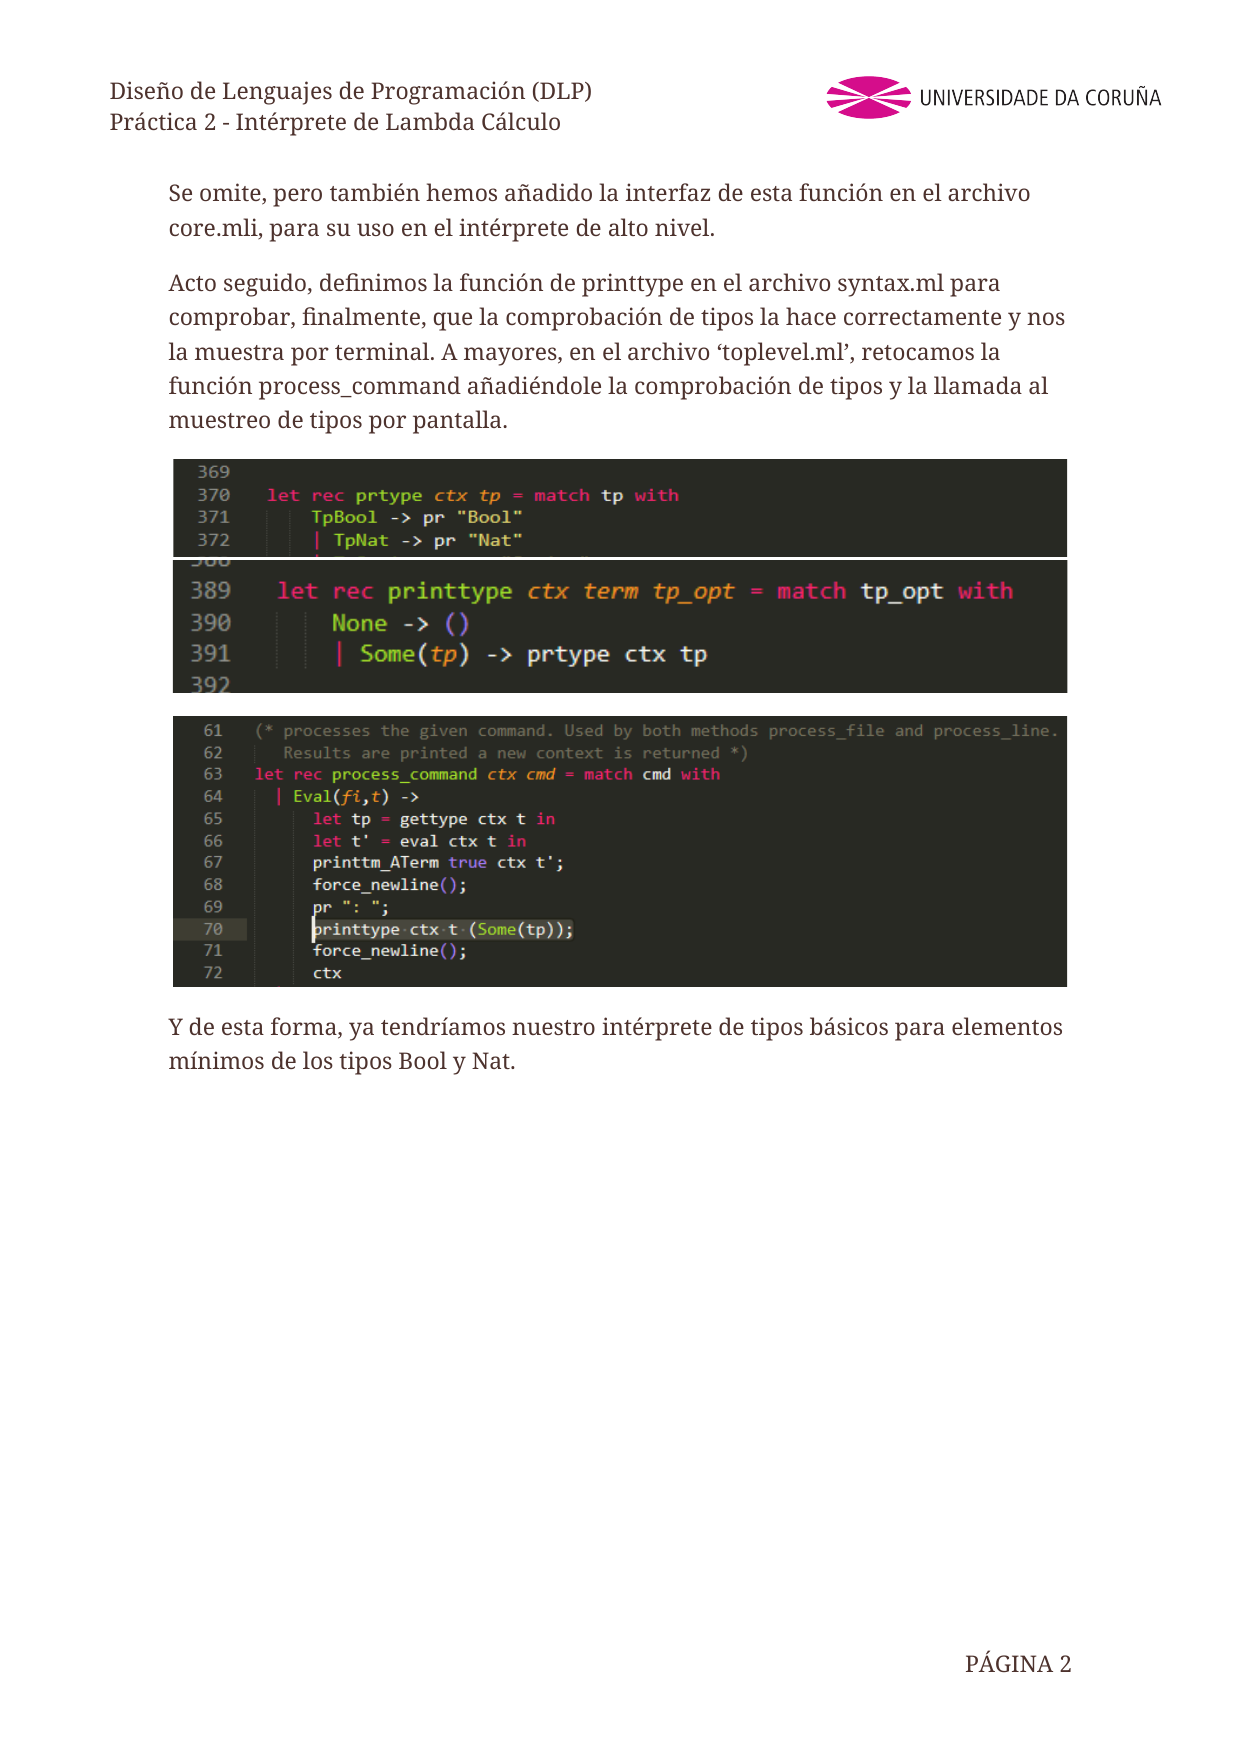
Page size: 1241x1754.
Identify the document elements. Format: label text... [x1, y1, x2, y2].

picture [172, 560, 1068, 693]
picture [173, 459, 1068, 557]
text Se omite, pero también hemos añadido la interfaz de esta función en el archivo core.mli, para su uso en el intérprete de alto nivel. [168, 177, 1072, 243]
text Y de esta forma, ya tendríamos nuestro intérprete de tipos básicos para elementos mínimos de los tipos Bool y Nat. [168, 1011, 1072, 1076]
text Acto seguido, definimos la función de printtype en el archivo syntax.ml para comprobar, finalmente, que la comprobación de tipos la hace correctamente y nos la muestra por terminal. A mayores, en el archivo ‘toplevel.ml’, retocamos la función process_command añadiéndole la comprobación de tipos y la llamada al muestreo de tipos por pantalla. [168, 267, 1072, 436]
picture [173, 716, 1068, 987]
picture [825, 76, 1163, 120]
